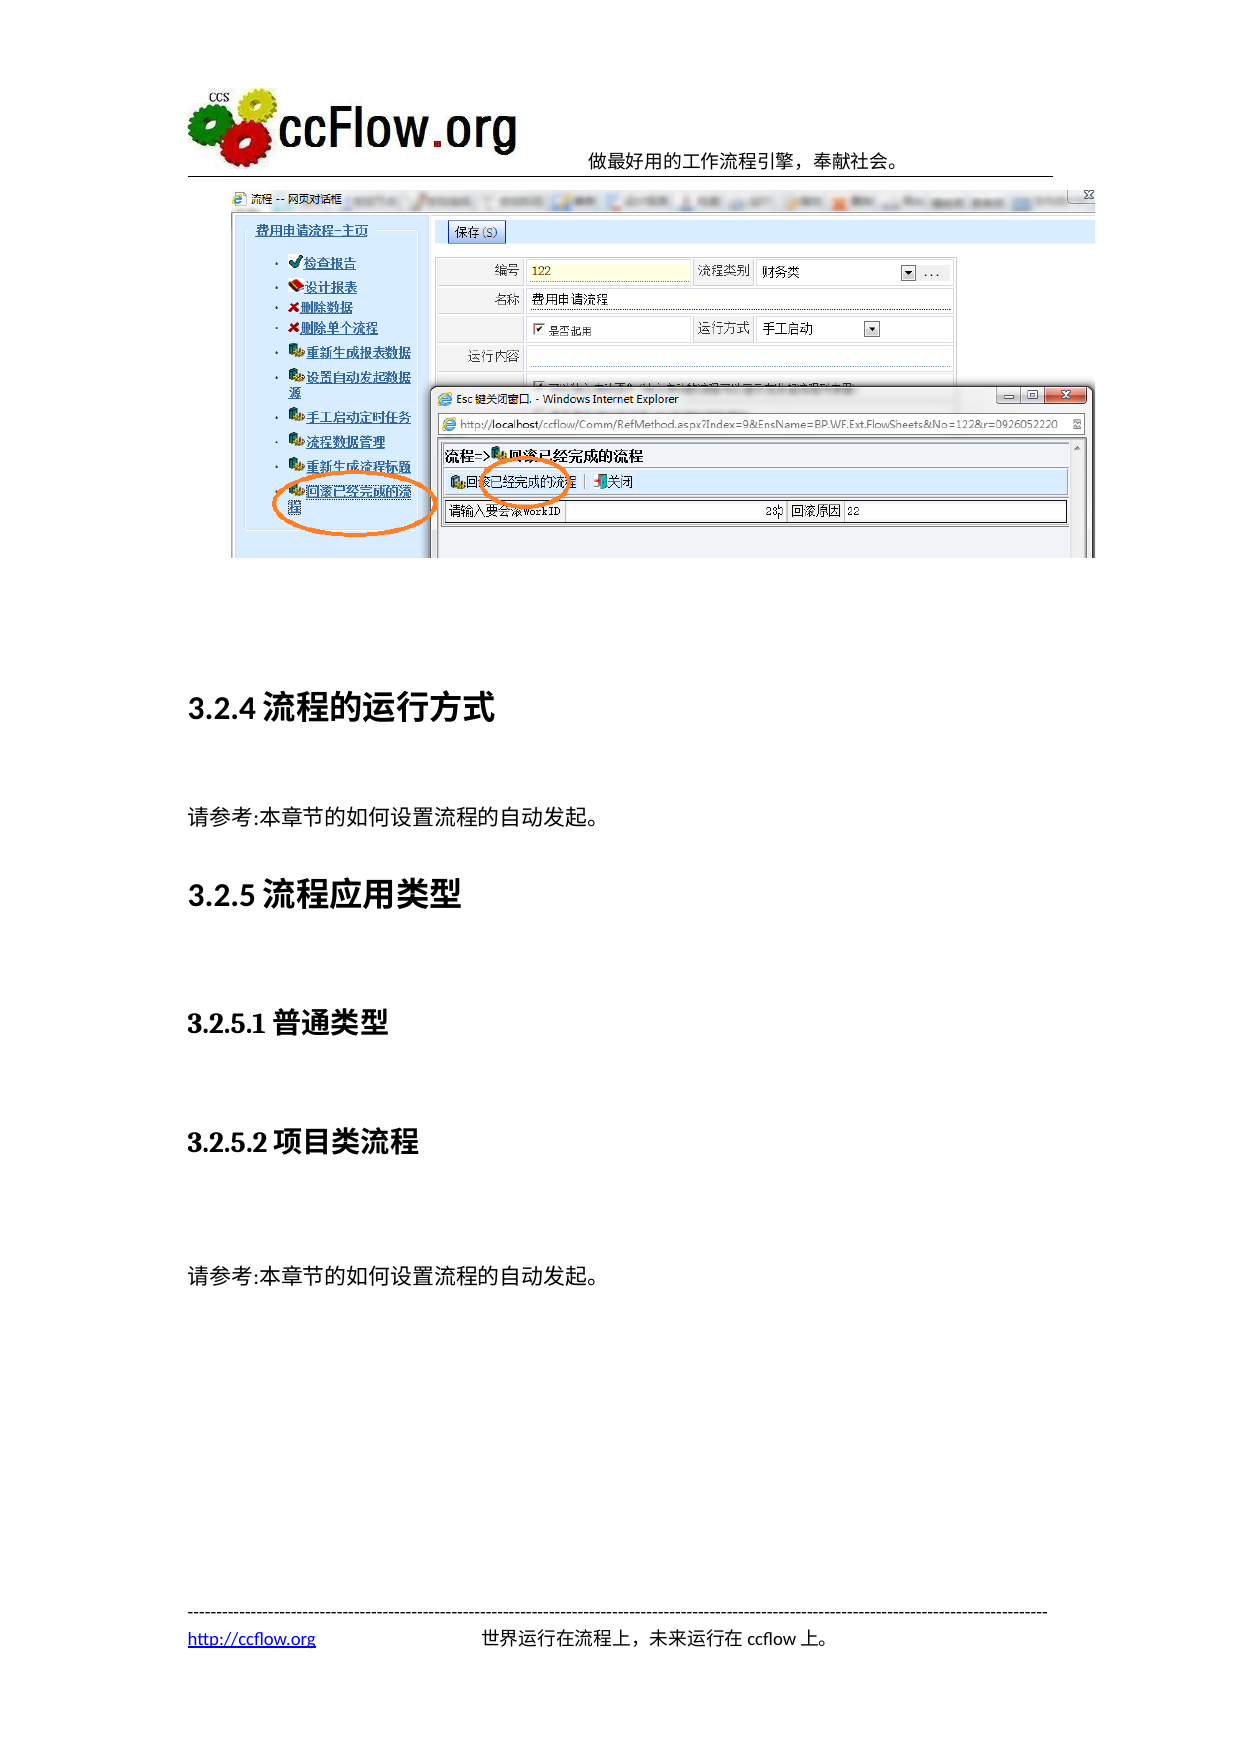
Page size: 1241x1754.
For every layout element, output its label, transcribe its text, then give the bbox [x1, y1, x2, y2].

subtitle 3.2.5流程应用类型 [187, 859, 1053, 924]
subtitle 3.2.4流程的运行方式 [187, 672, 1053, 737]
picture [231, 190, 1096, 558]
subtitle 3.2.5.2项目类流程 [187, 1107, 1053, 1172]
subtitle 3.2.5.1 普通类型 [187, 988, 1053, 1053]
text 请参考:本章节的如何设置流程的自动发起。 [187, 1258, 1053, 1291]
picture [187, 88, 521, 169]
text 请参考:本章节的如何设置流程的自动发起。 [187, 799, 1053, 832]
